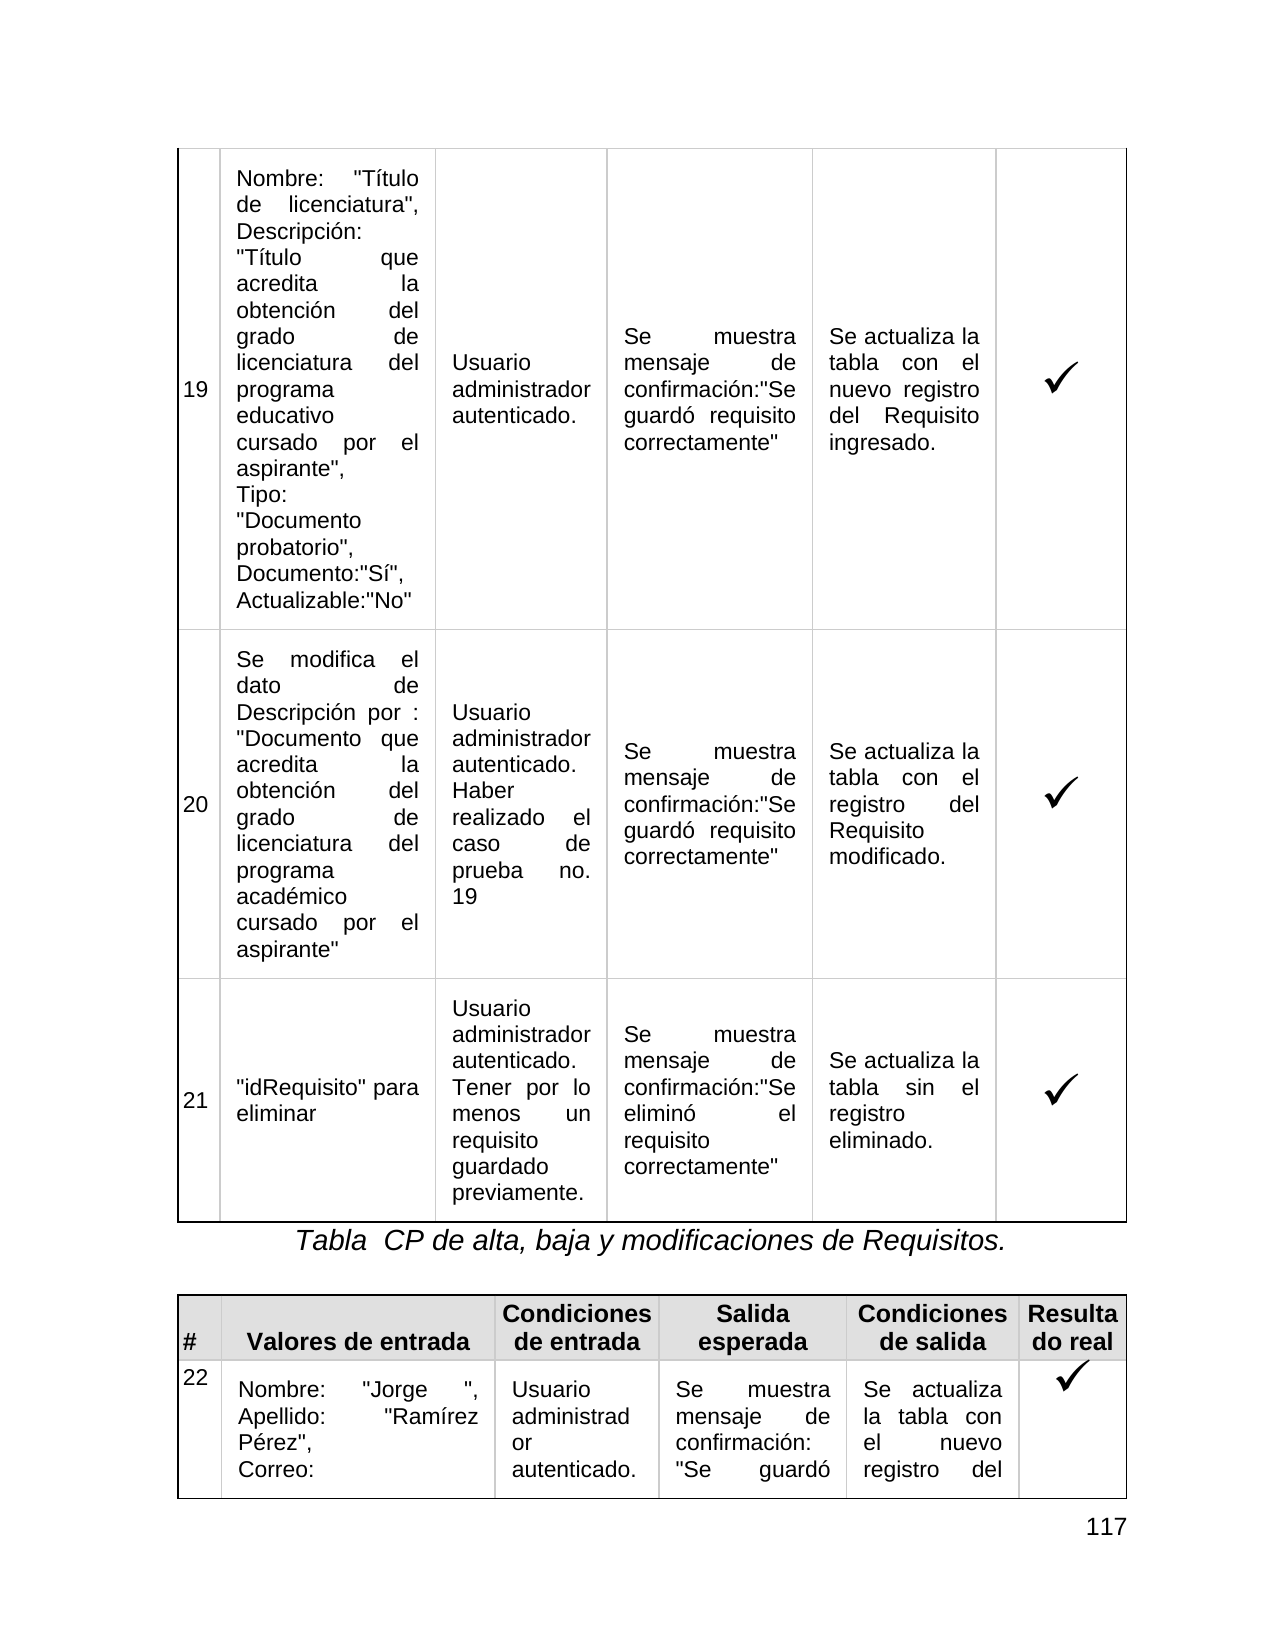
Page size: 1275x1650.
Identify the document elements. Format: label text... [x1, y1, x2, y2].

table_header Valores de entrada [222, 1296, 494, 1359]
table_cell Nombre: "Título de licenciatura", Descripción: "Título que acredita la obtención del grado de licenciatura del programa educativo cursado por el aspirante", Tipo: "Documento probatorio", Documento:"Sí", Actualizable:"No" [221, 149, 435, 628]
table_cell Se actualiza la tabla con el registro del Requisito modificado. [813, 630, 995, 978]
table_cell [997, 149, 1126, 628]
table_header Condiciones de salida [847, 1296, 1018, 1359]
table_cell Usuario administrador autenticado. Haber realizado el caso de prueba no. 19 [436, 630, 606, 978]
table_cell 22 [179, 1361, 221, 1497]
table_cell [847, 1361, 1018, 1497]
table_cell 21 [179, 979, 219, 1221]
table_cell 20 [179, 630, 219, 978]
table_cell Se muestra mensaje de confirmación:"Se eliminó el requisito correctamente" [608, 979, 812, 1221]
table_cell 19 [179, 149, 219, 628]
table_cell [997, 979, 1126, 1221]
table_header Salida esperada [660, 1296, 846, 1359]
table_cell Usuario administrador autenticado. [436, 149, 606, 628]
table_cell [496, 1361, 658, 1497]
table_cell [1020, 1361, 1126, 1497]
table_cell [660, 1361, 846, 1497]
table_cell Se muestra mensaje de confirmación:"Se guardó requisito correctamente" [608, 630, 812, 978]
table_cell Se actualiza la tabla sin el registro eliminado. [813, 979, 995, 1221]
table_header Resultado real [1020, 1296, 1126, 1359]
table_cell Se actualiza la tabla con el nuevo registro del Requisito ingresado. [813, 149, 995, 628]
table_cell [222, 1361, 494, 1497]
table_cell Se modifica el dato de Descripción por : "Documento que acredita la obtención del grado de licenciatura del programa académico cursado por el aspirante" [221, 630, 435, 978]
table_header Condiciones de entrada [496, 1296, 658, 1359]
table_cell "idRequisito" para eliminar [221, 979, 435, 1221]
table_header # [179, 1296, 221, 1359]
table_cell Se muestra mensaje de confirmación:"Se guardó requisito correctamente" [608, 149, 812, 628]
text Tabla CP de alta, baja y modificaciones de Requisitos. [177, 1223, 1127, 1256]
table_cell Usuario administrador autenticado. Tener por lo menos un requisito guardado previamente. [436, 979, 606, 1221]
table_cell [997, 630, 1126, 978]
